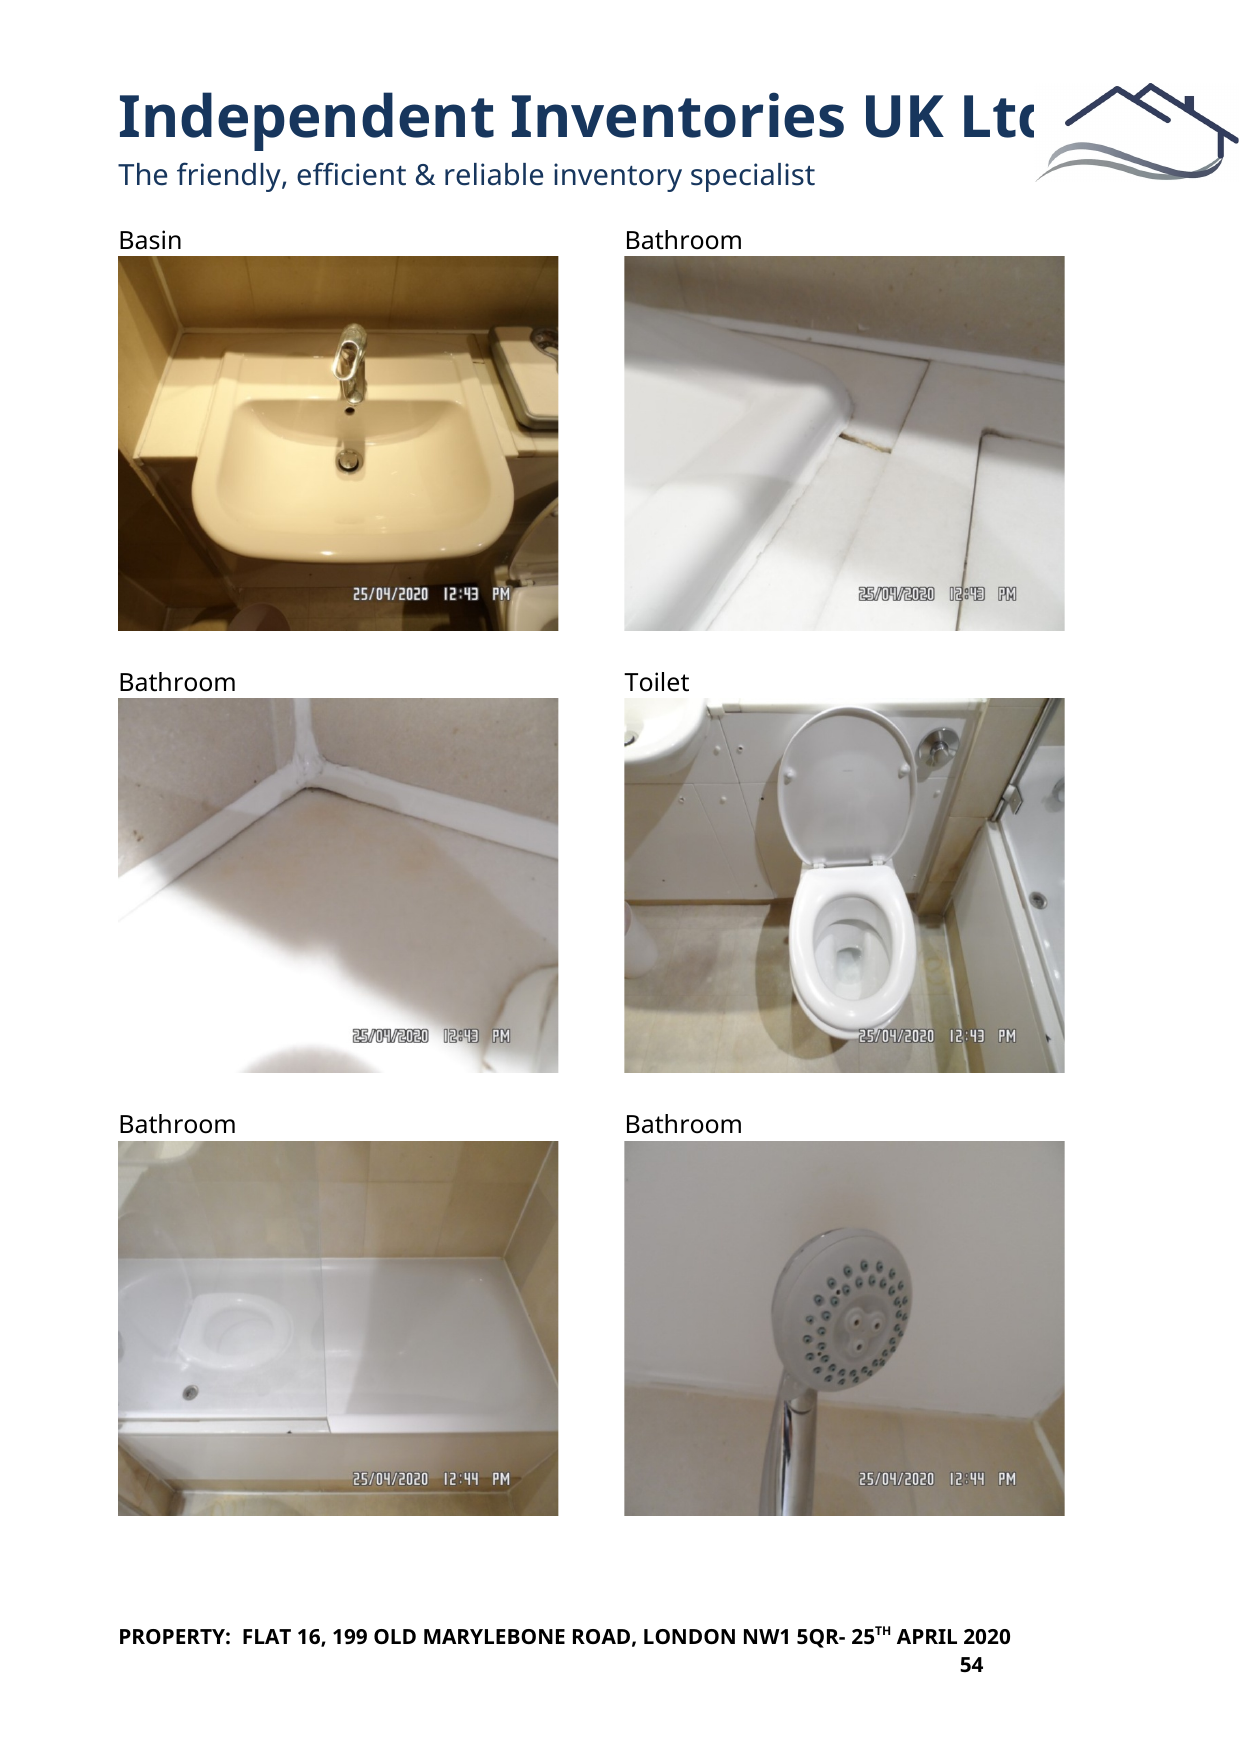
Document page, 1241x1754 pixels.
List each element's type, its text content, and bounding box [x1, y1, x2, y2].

text Bathroom Bathroom [118, 1107, 1087, 1141]
picture [624, 1141, 1065, 1516]
picture [118, 698, 559, 1073]
picture [624, 698, 1065, 1073]
picture [624, 256, 1065, 631]
picture [118, 256, 559, 631]
text Bathroom Toilet [118, 665, 1087, 699]
text Basin Bathroom [118, 223, 1087, 257]
picture [1034, 83, 1239, 181]
picture [118, 1141, 559, 1516]
